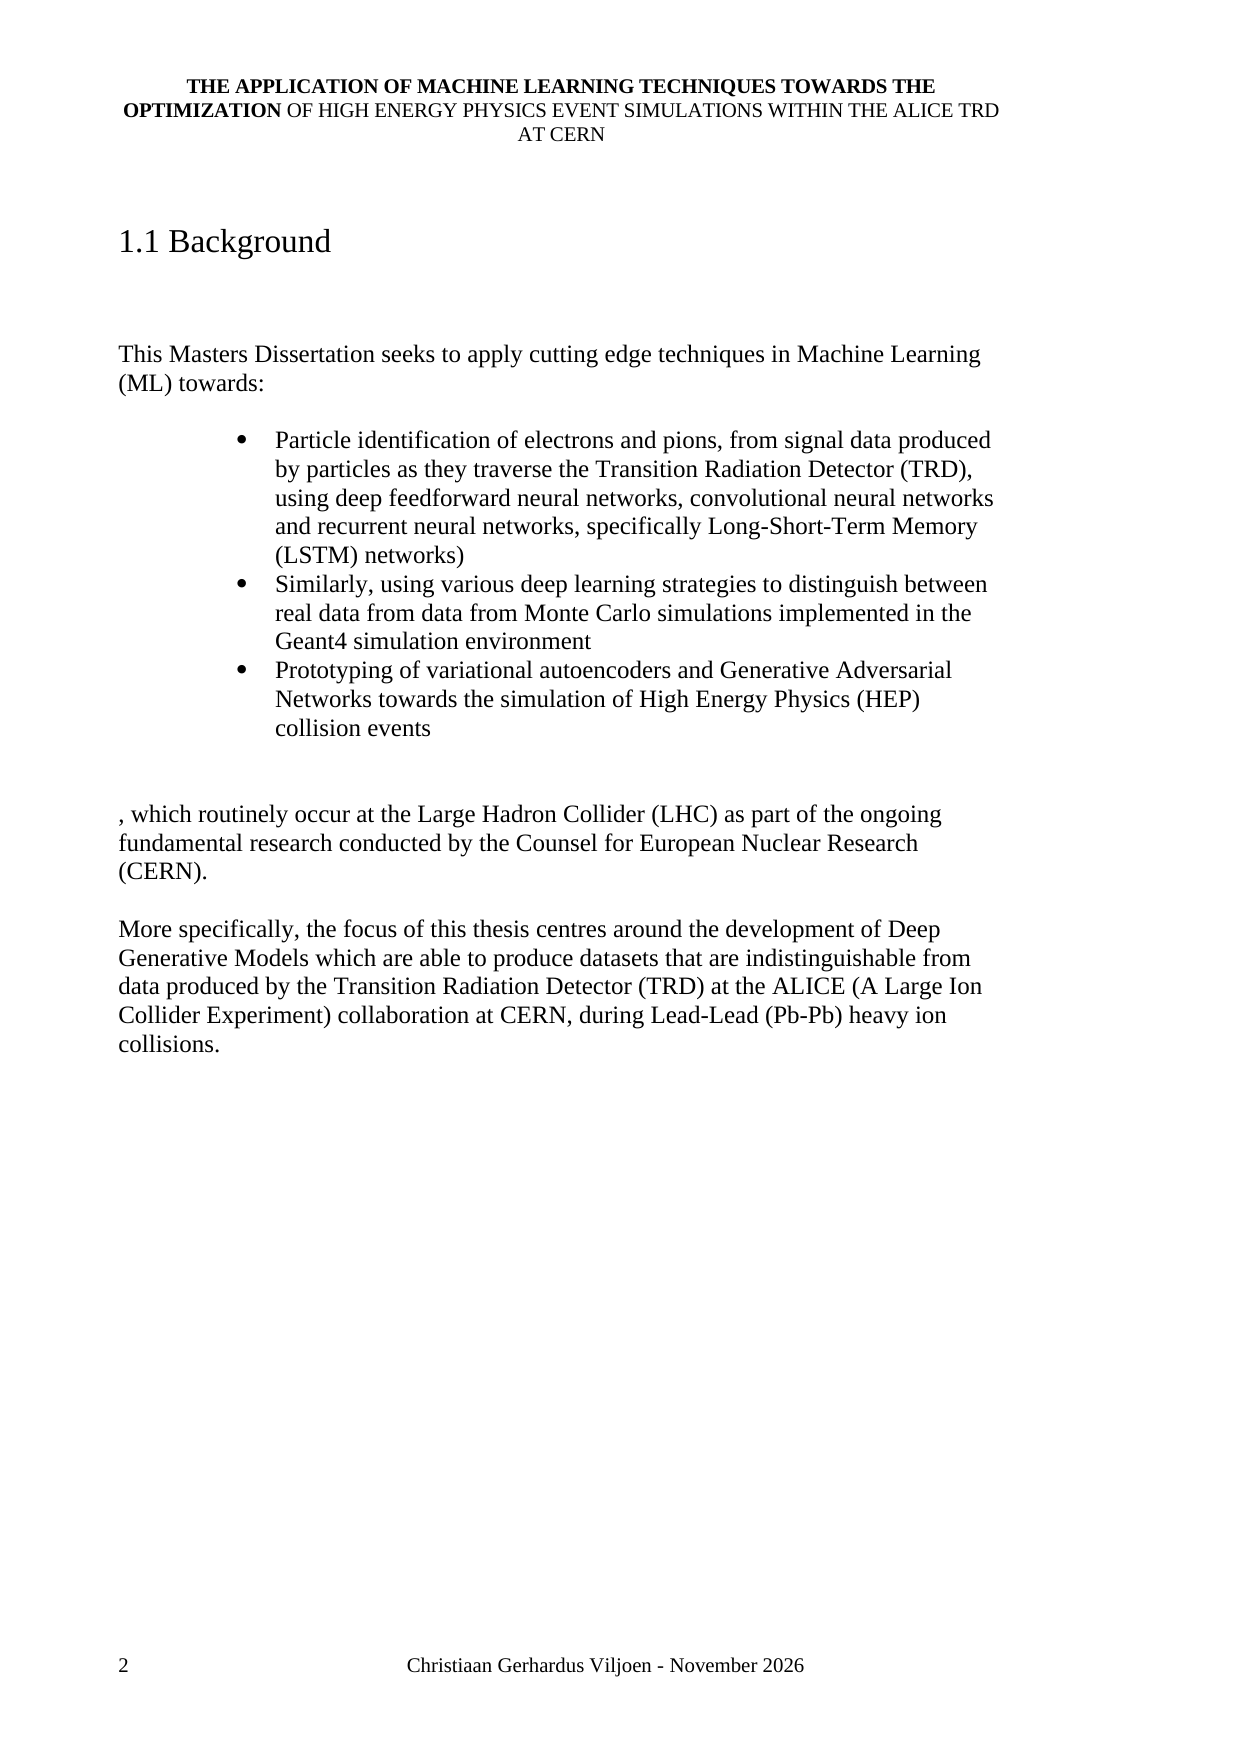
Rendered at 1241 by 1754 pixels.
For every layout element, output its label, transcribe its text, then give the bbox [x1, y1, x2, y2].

text , which routinely occur at the Large Hadron Collider (LHC) as part of the ongoing fundamental research conducted by the Counsel for European Nuclear Research (CERN). [118, 799, 1004, 885]
text More specifically, the focus of this thesis centres around the development of Deep Generative Models which are able to produce datasets that are indistinguishable from data produced by the Transition Radiation Detector (TRD) at the ALICE (A Large Ion Collider Experiment) collaboration at CERN, during Lead-Lead (Pb-Pb) heavy ion collisions. [118, 914, 1004, 1058]
text This Masters Dissertation seeks to apply cutting edge techniques in Machine Learning (ML) towards: [118, 339, 1004, 396]
list Prototyping of variational autoencoders and Generative Adversarial Networks towards the simulation of High Energy Physics (HEP) collision events [237, 655, 1004, 741]
list Particle identification of electrons and pions, from signal data produced by particles as they traverse the Transition Radiation Detector (TRD), using deep feedforward neural networks, convolutional neural networks and recurrent neural networks, specifically Long-Short-Term Memory (LSTM) networks) [237, 425, 1004, 569]
list Similarly, using various deep learning strategies to distinguish between real data from data from Monte Carlo simulations implemented in the Geant4 simulation environment [237, 569, 1004, 655]
subtitle Background [118, 221, 1004, 259]
